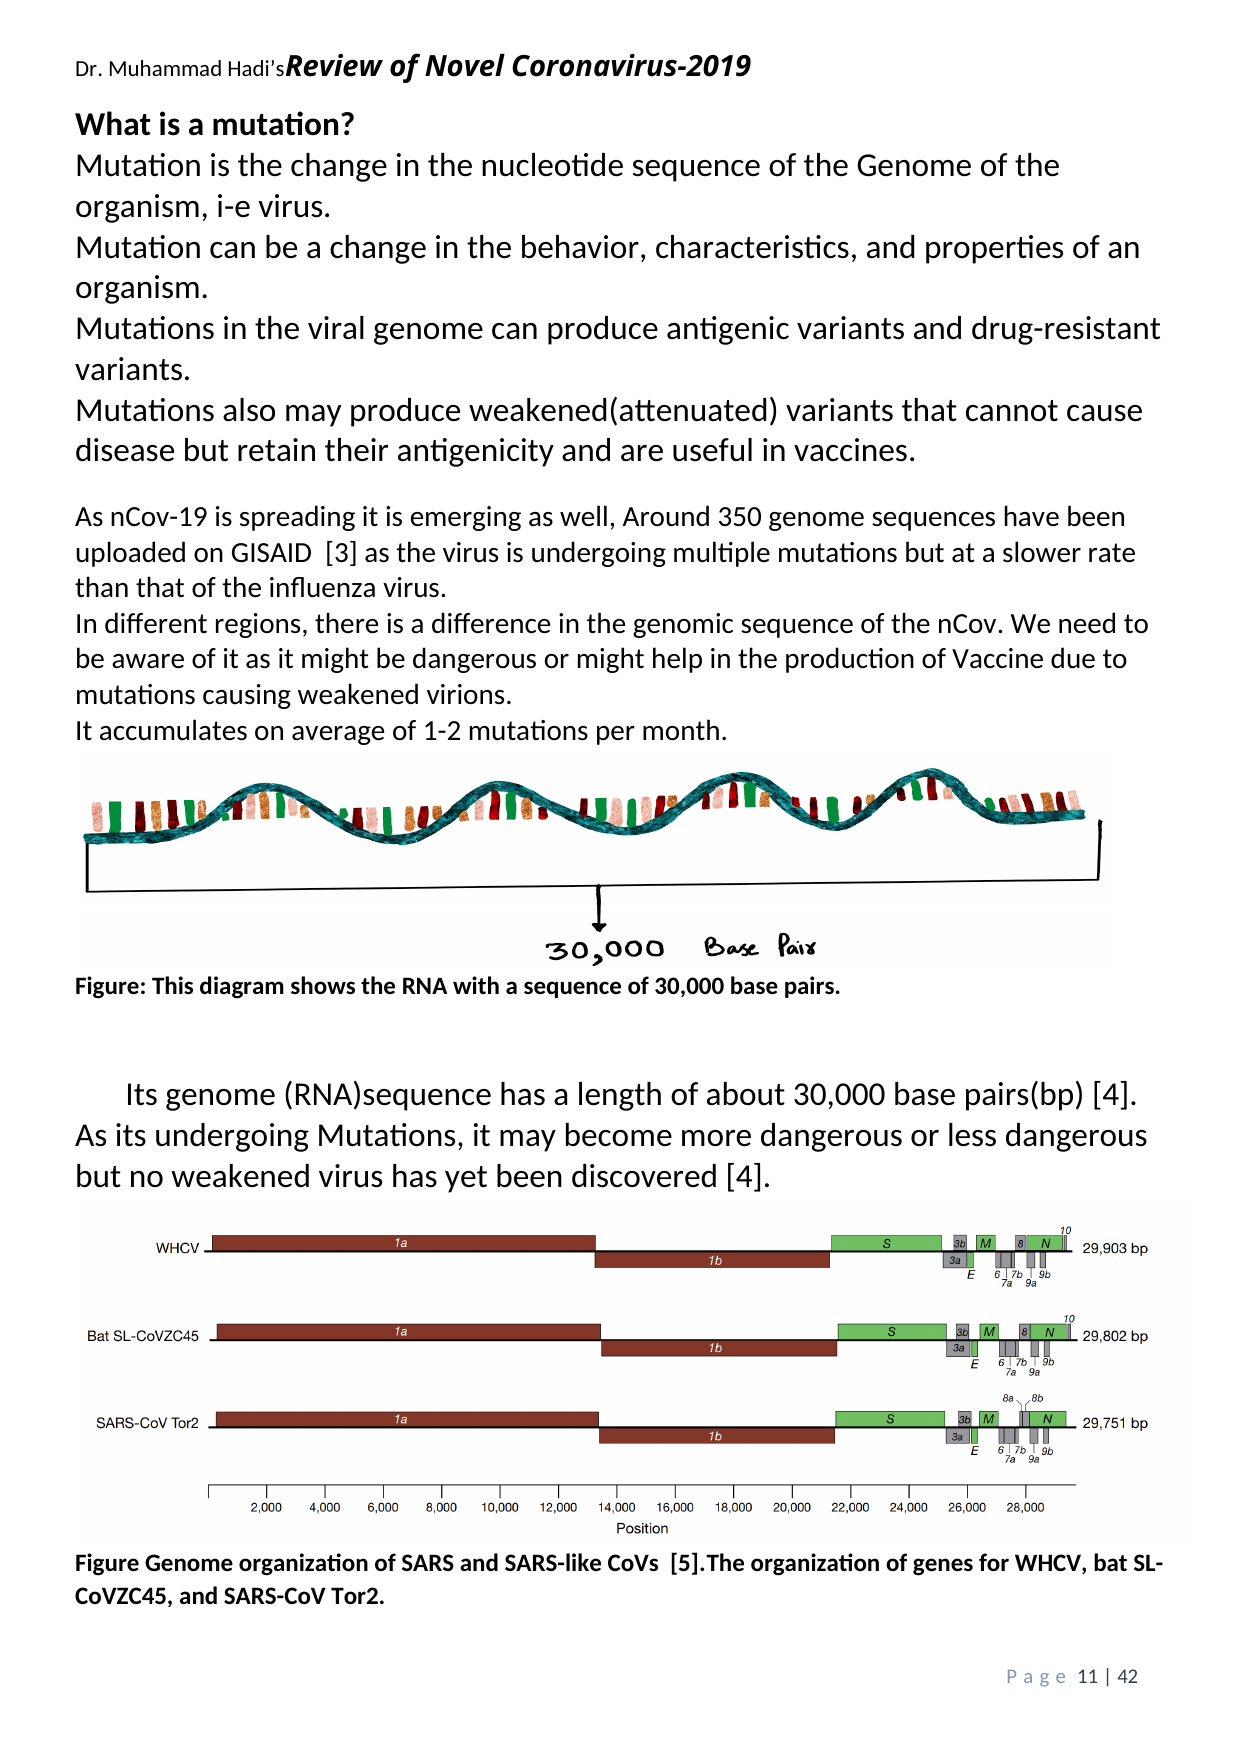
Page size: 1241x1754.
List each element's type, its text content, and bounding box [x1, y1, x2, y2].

picture [75, 1195, 1194, 1548]
text As nCov-19 is spreading it is emerging as well, Around 350 genome sequences have been uploaded on GISAID [3] as the virus is undergoing multiple mutations but at a slower rate than that of the influenza virus. [75, 498, 1165, 605]
picture [75, 747, 1114, 971]
text As its undergoing Mutations, it may become more dangerous or less dangerous but no weakened virus has yet been discovered [4]. [75, 1114, 1165, 1195]
text Mutations in the viral genome can produce antigenic variants and drug-resistant variants. [75, 307, 1165, 388]
text What is a mutation? [75, 103, 1165, 144]
text In different regions, there is a difference in the genomic sequence of the nCov. We need to be aware of it as it might be dangerous or might help in the production of Vaccine due to mutations causing weakened virions. [75, 605, 1165, 712]
text It accumulates on average of 1-2 mutations per month. [75, 712, 1165, 747]
text Figure: This diagram shows the RNA with a sequence of 30,000 base pairs. [75, 970, 1165, 1001]
text Its genome (RNA)sequence has a length of about 30,000 base pairs(bp) [4]. [75, 1055, 1165, 1114]
text Mutations also may produce weakened(attenuated) variants that cannot cause disease but retain their antigenicity and are useful in vaccines. [75, 388, 1165, 470]
text Mutation can be a change in the behavior, characteristics, and properties of an organism. [75, 226, 1165, 307]
text Mutation is the change in the nucleotide sequence of the Genome of the organism, i-e virus. [75, 144, 1165, 226]
text Figure Genome organization of SARS and SARS-like CoVs [5].The organization of genes for WHCV, bat SL-CoVZC45, and SARS-CoV Tor2. [75, 1548, 1165, 1611]
